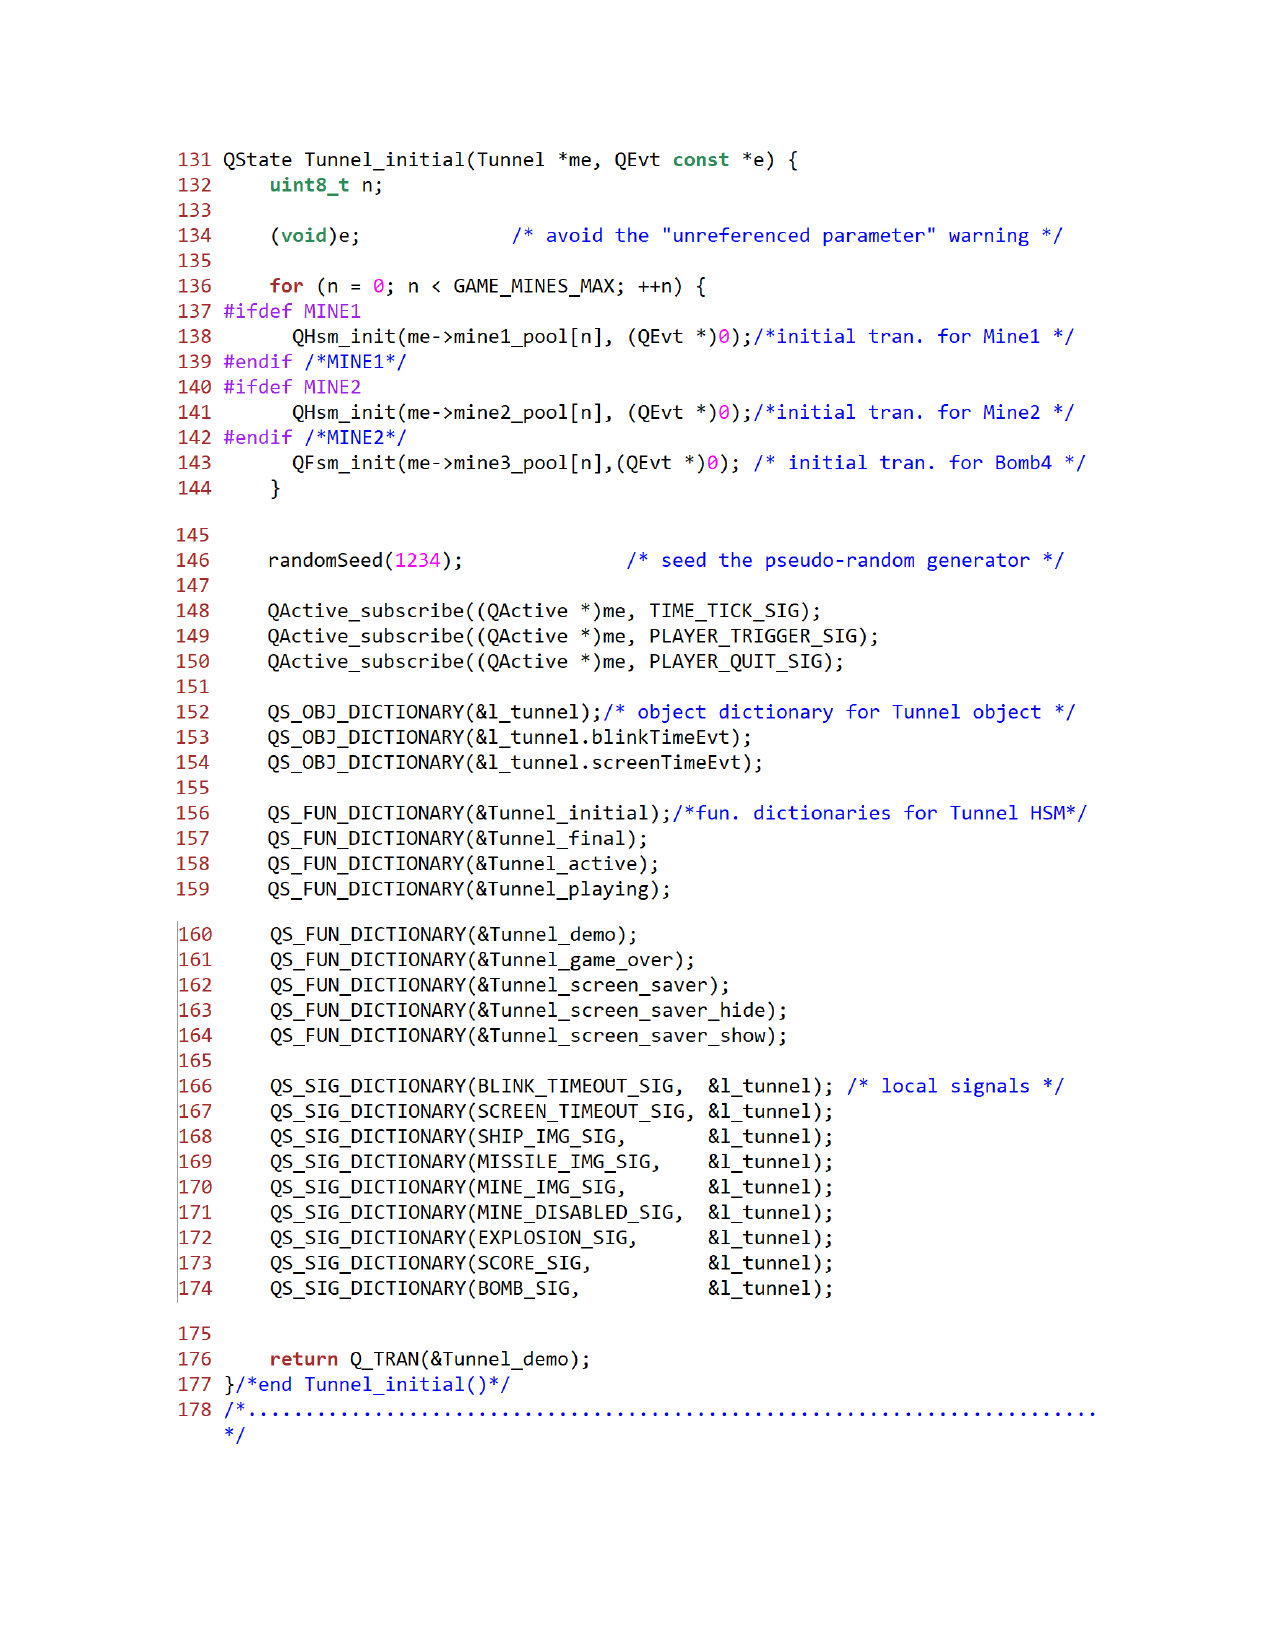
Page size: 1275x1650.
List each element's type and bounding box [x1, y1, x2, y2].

picture [177, 523, 1098, 903]
picture [177, 1321, 1098, 1447]
picture [177, 921, 1098, 1303]
picture [177, 147, 1098, 505]
